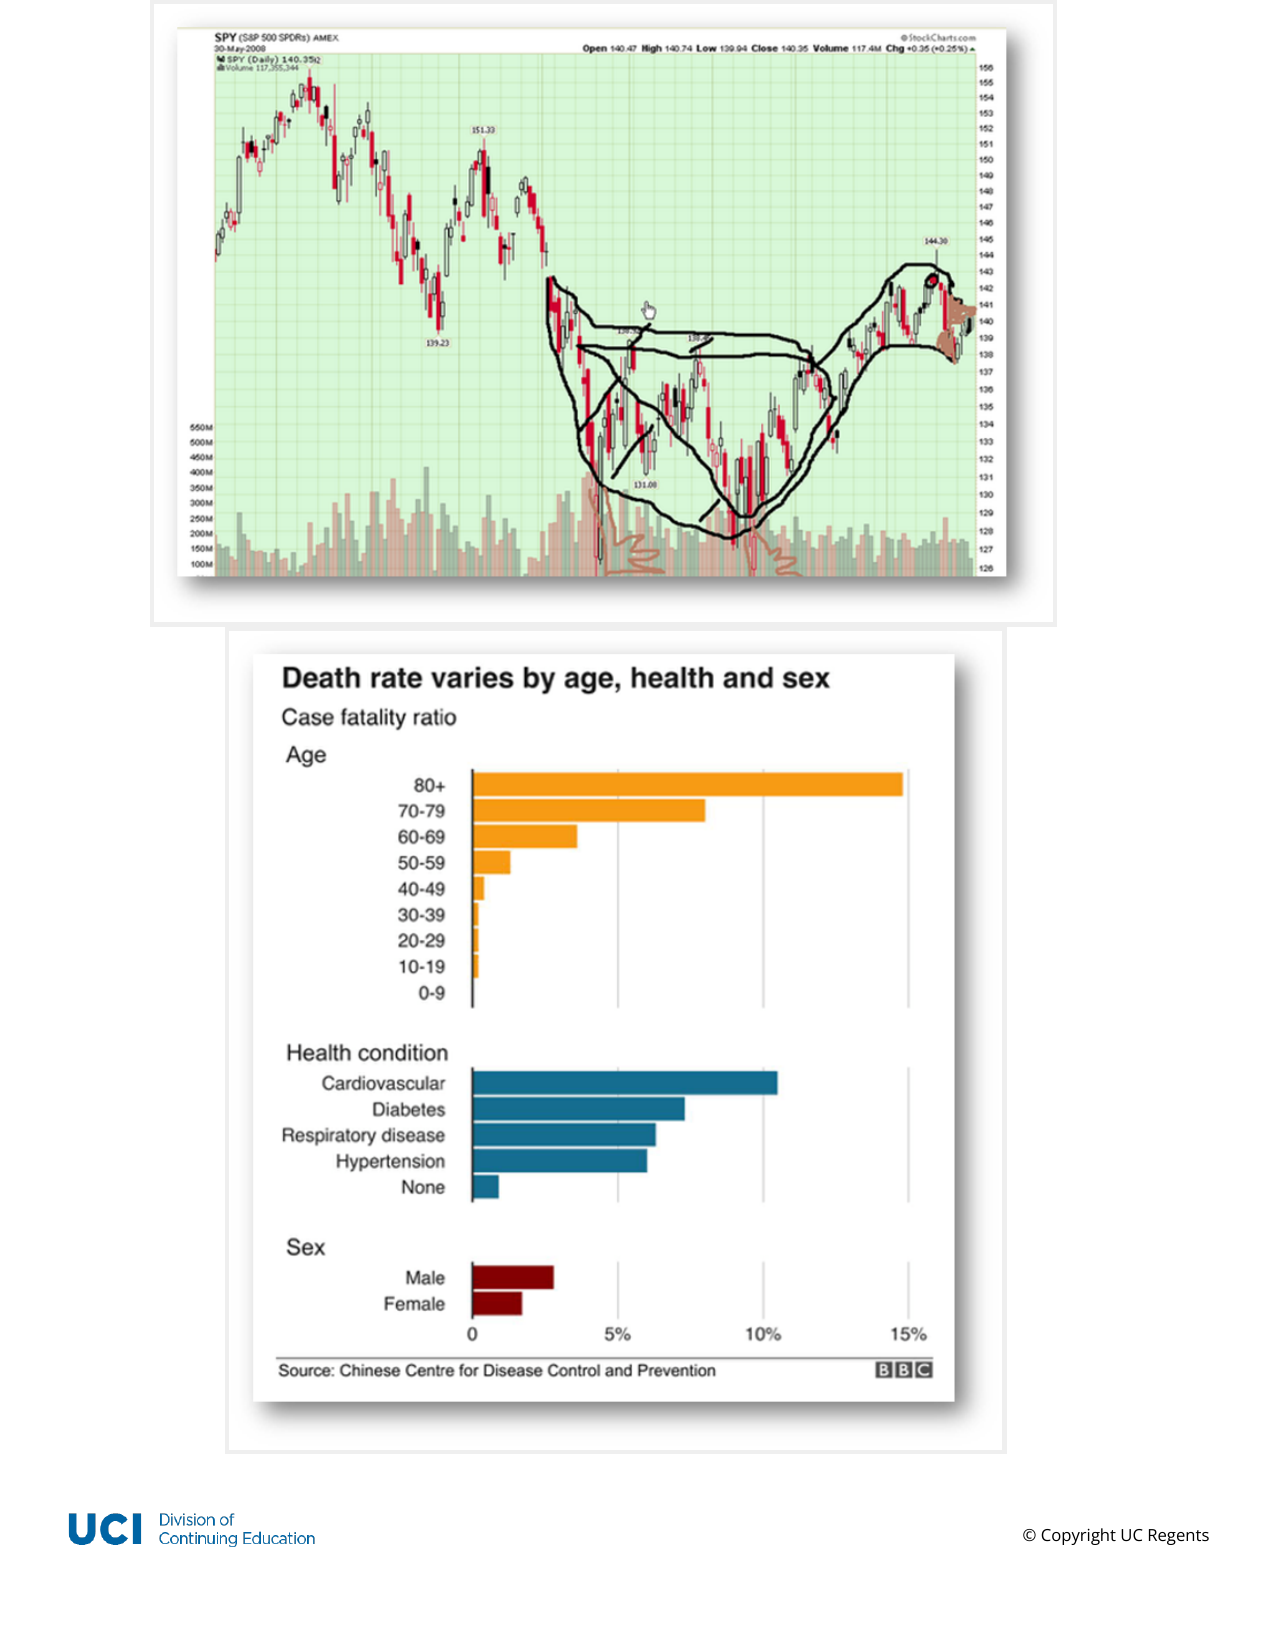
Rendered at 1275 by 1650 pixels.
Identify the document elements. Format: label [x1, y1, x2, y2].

picture [154, 4, 1053, 622]
picture [68, 1512, 317, 1547]
picture [229, 631, 1002, 1450]
